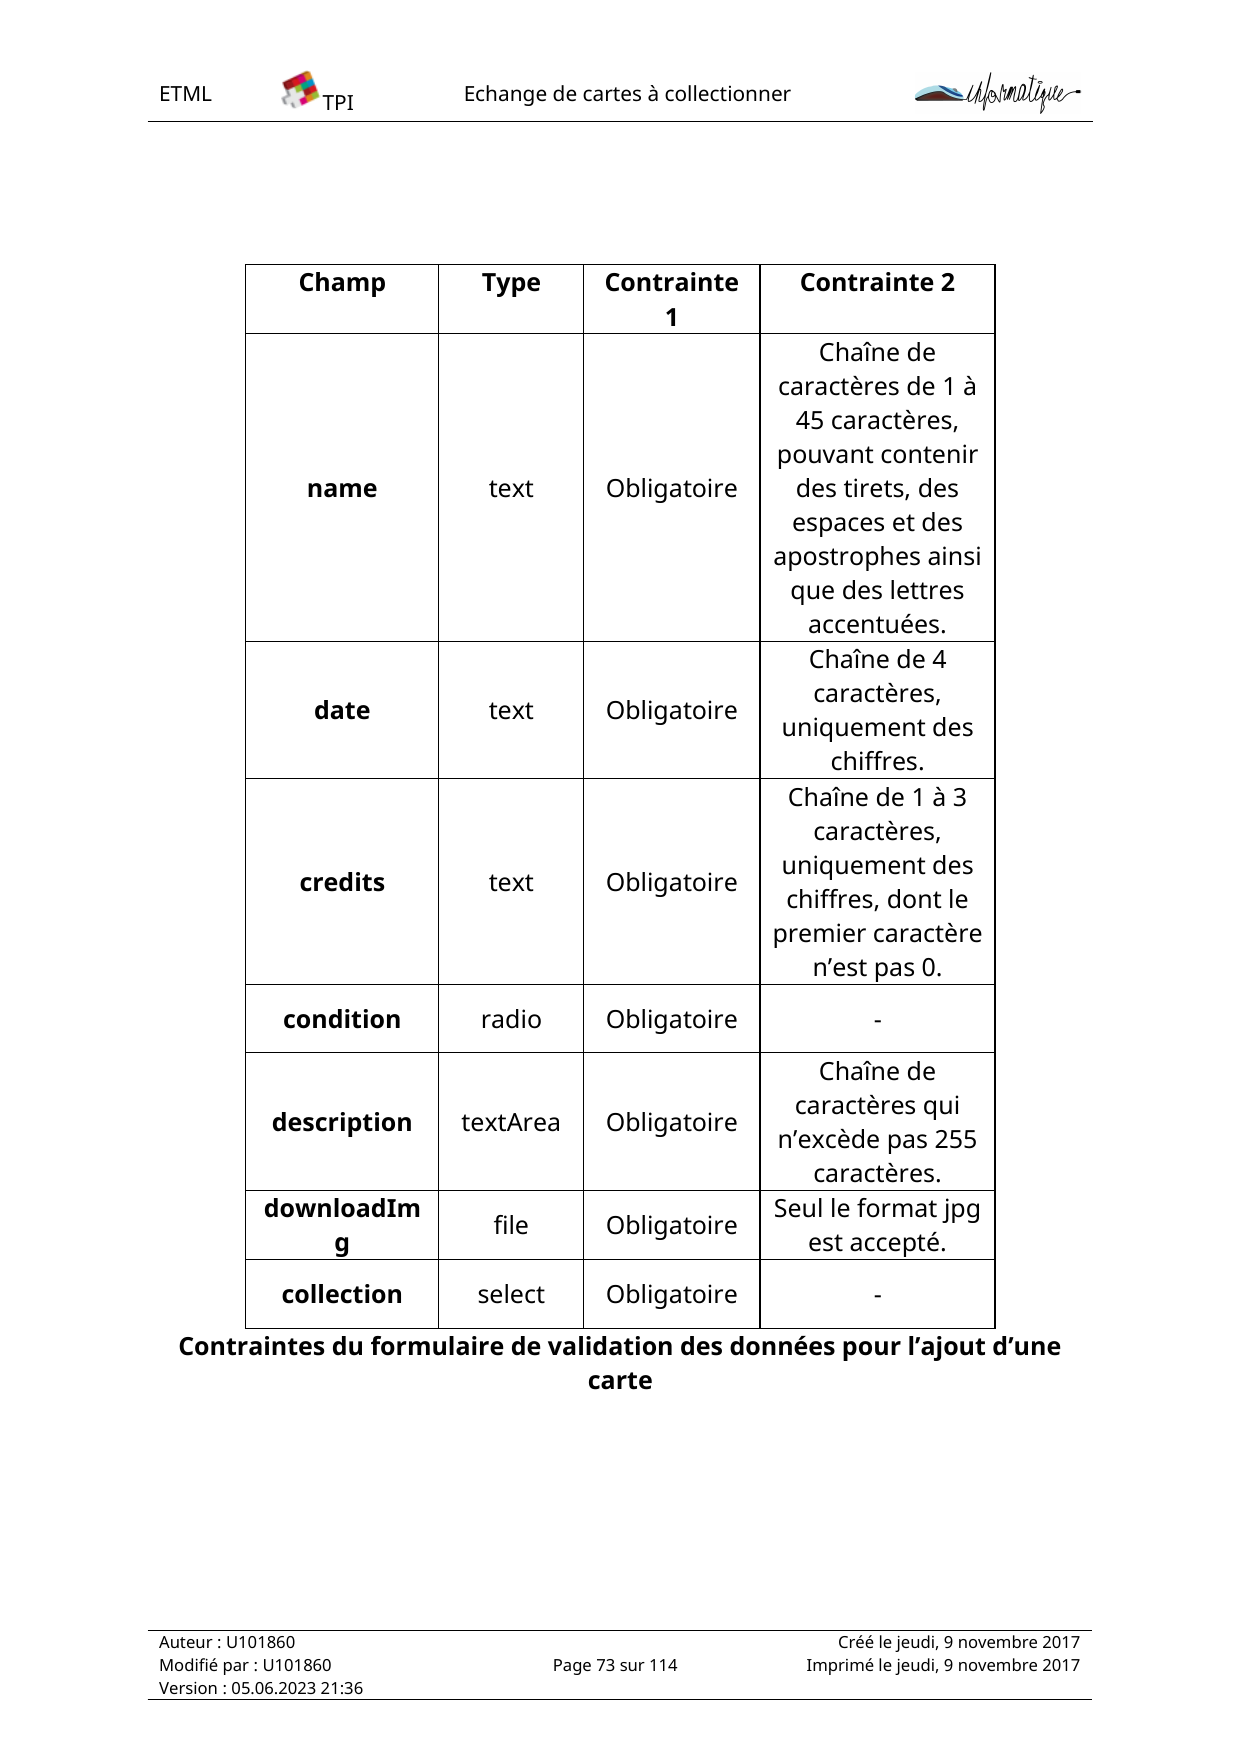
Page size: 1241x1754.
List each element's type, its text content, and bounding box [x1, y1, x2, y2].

table_cell Obligatoire [584, 1053, 759, 1189]
table_cell Seul le format jpg est accepté. [761, 1191, 994, 1259]
table_cell collection [246, 1260, 438, 1327]
table_header Champ [246, 265, 438, 333]
table_cell Obligatoire [584, 779, 759, 983]
table_cell - [761, 985, 994, 1052]
table_cell file [439, 1191, 583, 1259]
table_cell Obligatoire [584, 1260, 759, 1327]
table_cell textArea [439, 1053, 583, 1189]
table_cell description [246, 1053, 438, 1189]
table_header Contrainte 1 [584, 265, 759, 333]
table_cell - [761, 1260, 994, 1327]
table_cell date [246, 642, 438, 778]
table_cell Chaîne de 4 caractères, uniquement des chiffres. [761, 642, 994, 778]
table_cell Obligatoire [584, 642, 759, 778]
table_cell Obligatoire [584, 1191, 759, 1259]
table_cell radio [439, 985, 583, 1052]
table_cell downloadImg [246, 1191, 438, 1259]
table_cell text [439, 779, 583, 983]
picture [276, 69, 323, 111]
table_cell select [439, 1260, 583, 1327]
table_header Contrainte 2 [761, 265, 994, 333]
table_cell Obligatoire [584, 334, 759, 641]
table_cell condition [246, 985, 438, 1052]
table_cell Chaîne de caractères qui n’excède pas 255 caractères. [761, 1053, 994, 1189]
table_cell Obligatoire [584, 985, 759, 1052]
table_cell Chaîne de 1 à 3 caractères, uniquement des chiffres, dont le premier caractère n’est pas 0. [761, 779, 994, 983]
table_header Type [439, 265, 583, 333]
table_cell name [246, 334, 438, 641]
table_cell credits [246, 779, 438, 983]
table_cell Chaîne de caractères de 1 à 45 caractères, pouvant contenir des tirets, des espaces et des apostrophes ainsi que des lettres accentuées. [761, 334, 994, 641]
text Contraintes du formulaire de validation des données pour l’ajout d’une carte [148, 327, 1092, 1397]
table_cell text [439, 334, 583, 641]
table_cell text [439, 642, 583, 778]
